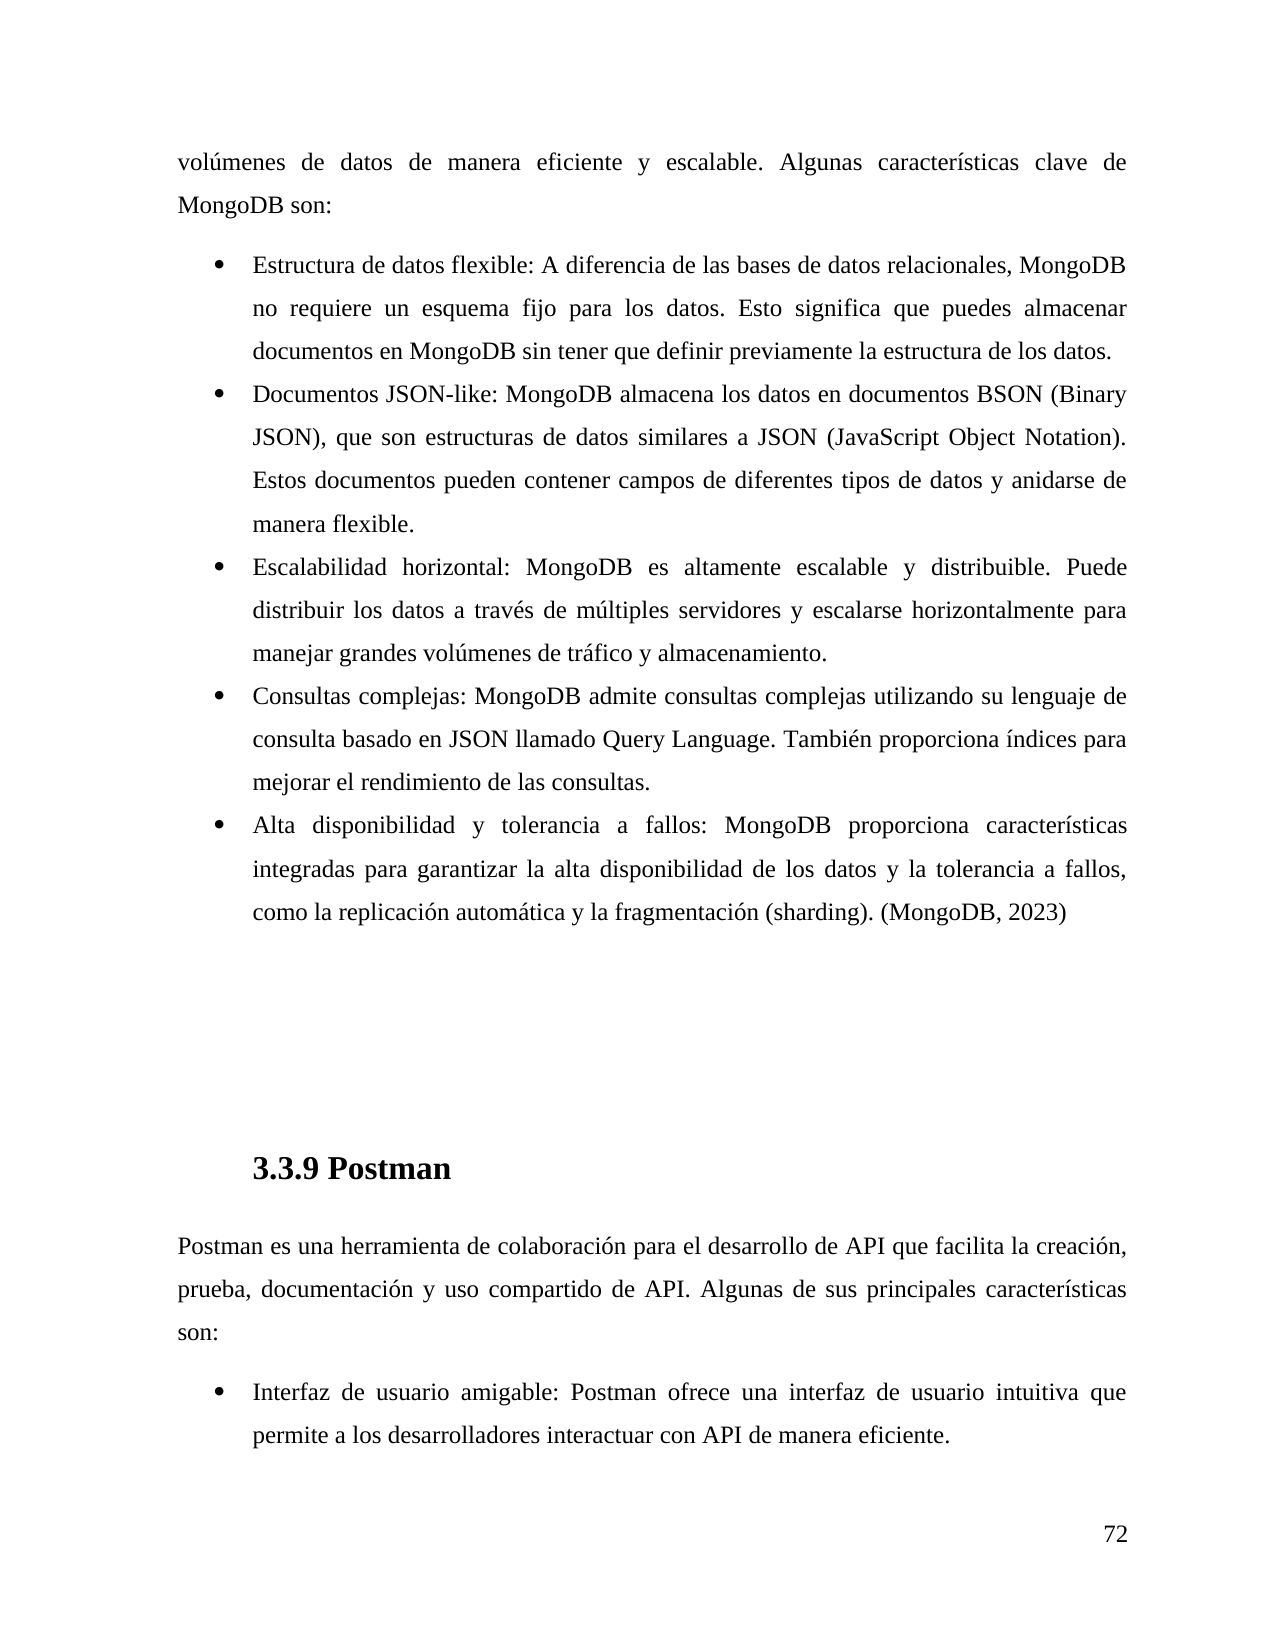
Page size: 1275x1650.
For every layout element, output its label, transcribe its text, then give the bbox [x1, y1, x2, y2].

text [177, 147, 1128, 219]
text Postman es una herramienta de colaboración para el desarrollo de API que facilita la creación, prueba, documentación y uso compartido de API. Algunas de sus principales características son: [177, 1231, 1128, 1346]
list Consultas complejas: MongoDB admite consultas complejas utilizando su lenguaje de consulta basado en JSON llamado Query Language. También proporciona índices para mejorar el rendimiento de las consultas. [215, 681, 1128, 796]
list Estructura de datos flexible: A diferencia de las bases de datos relacionales, MongoDB no requiere un esquema fijo para los datos. Esto significa que puedes almacenar documentos en MongoDB sin tener que definir previamente la estructura de los datos. [215, 250, 1128, 365]
list Documentos JSON-like: MongoDB almacena los datos en documentos BSON (Binary JSON), que son estructuras de datos similares a JSON (JavaScript Object Notation). Estos documentos pueden contener campos de diferentes tipos de datos y anidarse de manera flexible. [215, 379, 1128, 537]
list Interfaz de usuario amigable: Postman ofrece una interfaz de usuario intuitiva que permite a los desarrolladores interactuar con API de manera eficiente. [215, 1377, 1128, 1449]
subtitle 3.3.9 Postman [177, 1148, 1128, 1187]
list Alta disponibilidad y tolerancia a fallos: MongoDB proporciona características integradas para garantizar la alta disponibilidad de los datos y la tolerancia a fallos, como la replicación automática y la fragmentación (sharding). [215, 811, 1128, 926]
list Escalabilidad horizontal: MongoDB es altamente escalable y distribuible. Puede distribuir los datos a través de múltiples servidores y escalarse horizontalmente para manejar grandes volúmenes de tráfico y almacenamiento. [215, 552, 1128, 667]
